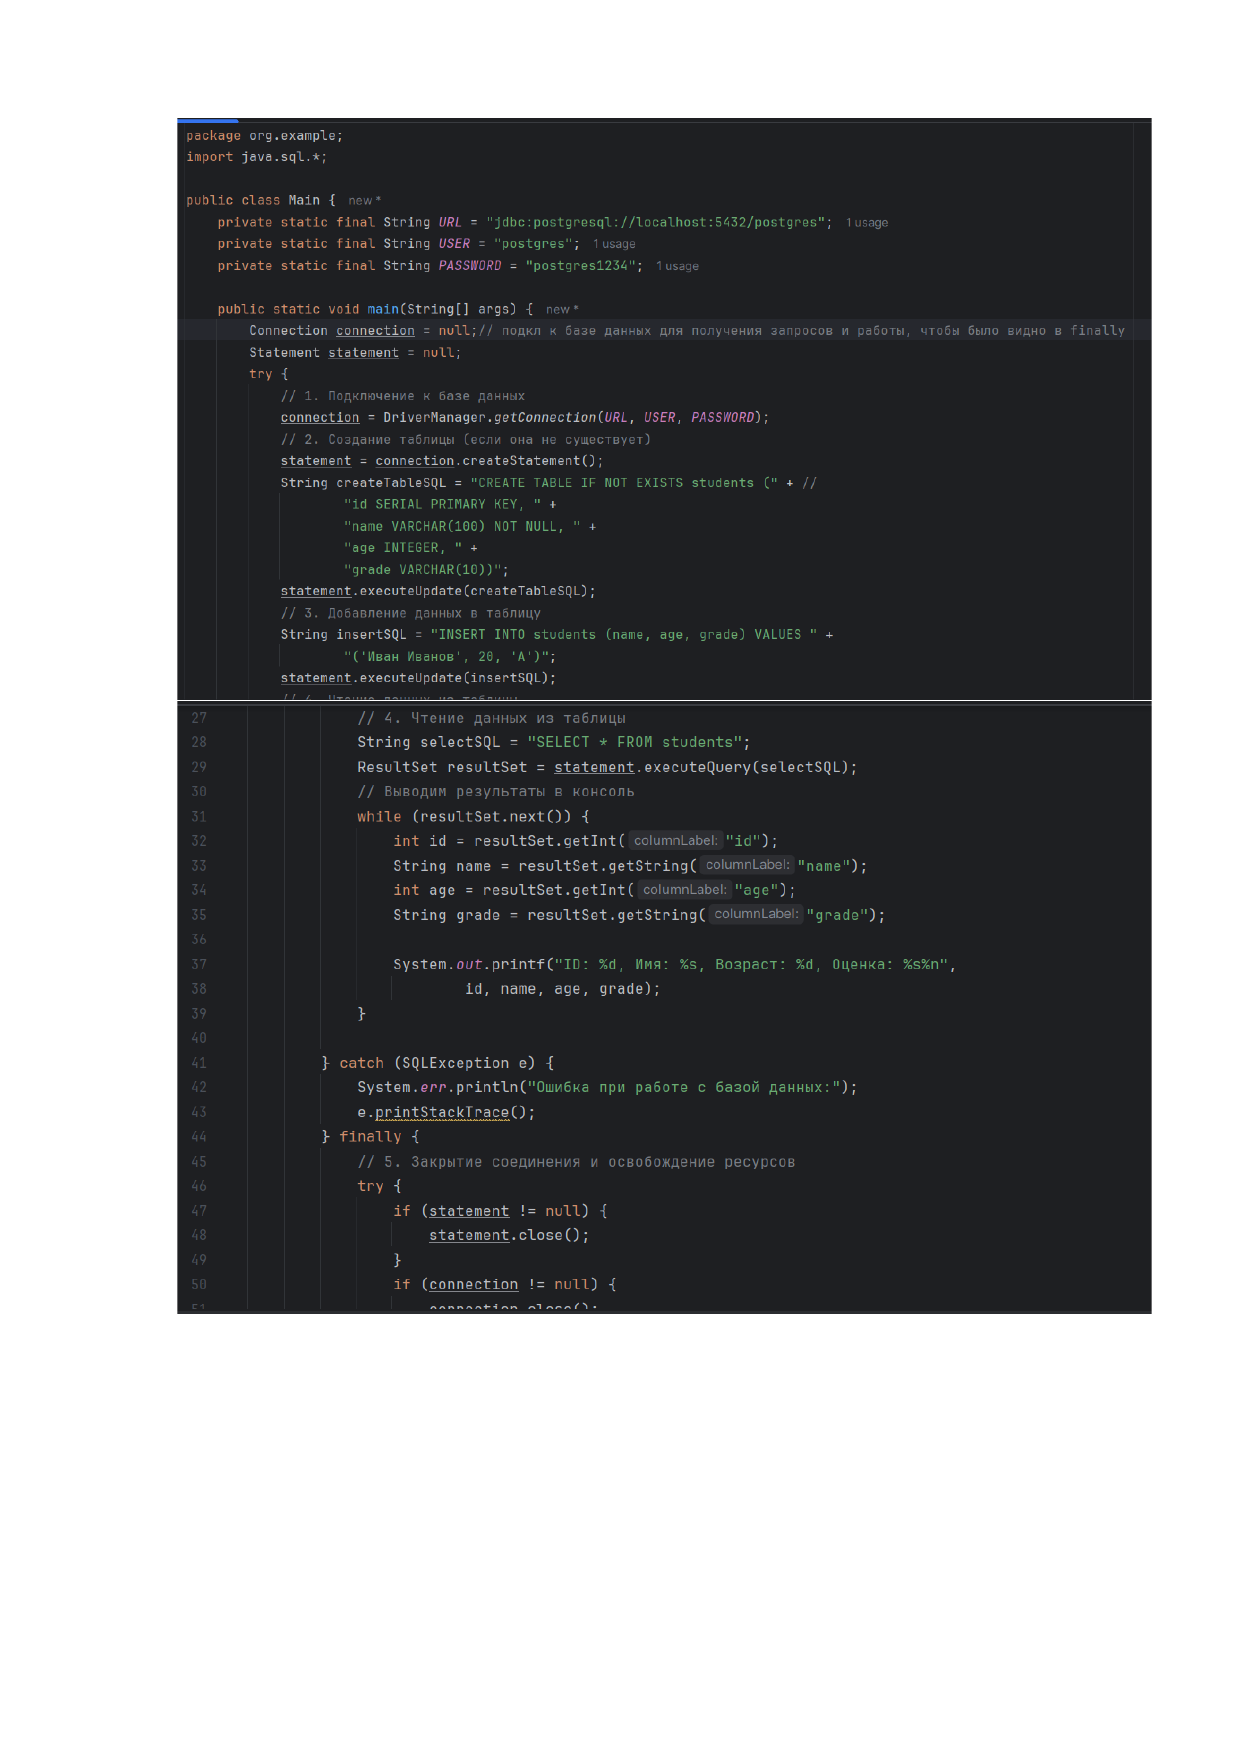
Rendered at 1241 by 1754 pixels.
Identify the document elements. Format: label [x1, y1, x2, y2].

picture [177, 118, 1152, 700]
picture [177, 701, 1152, 1314]
